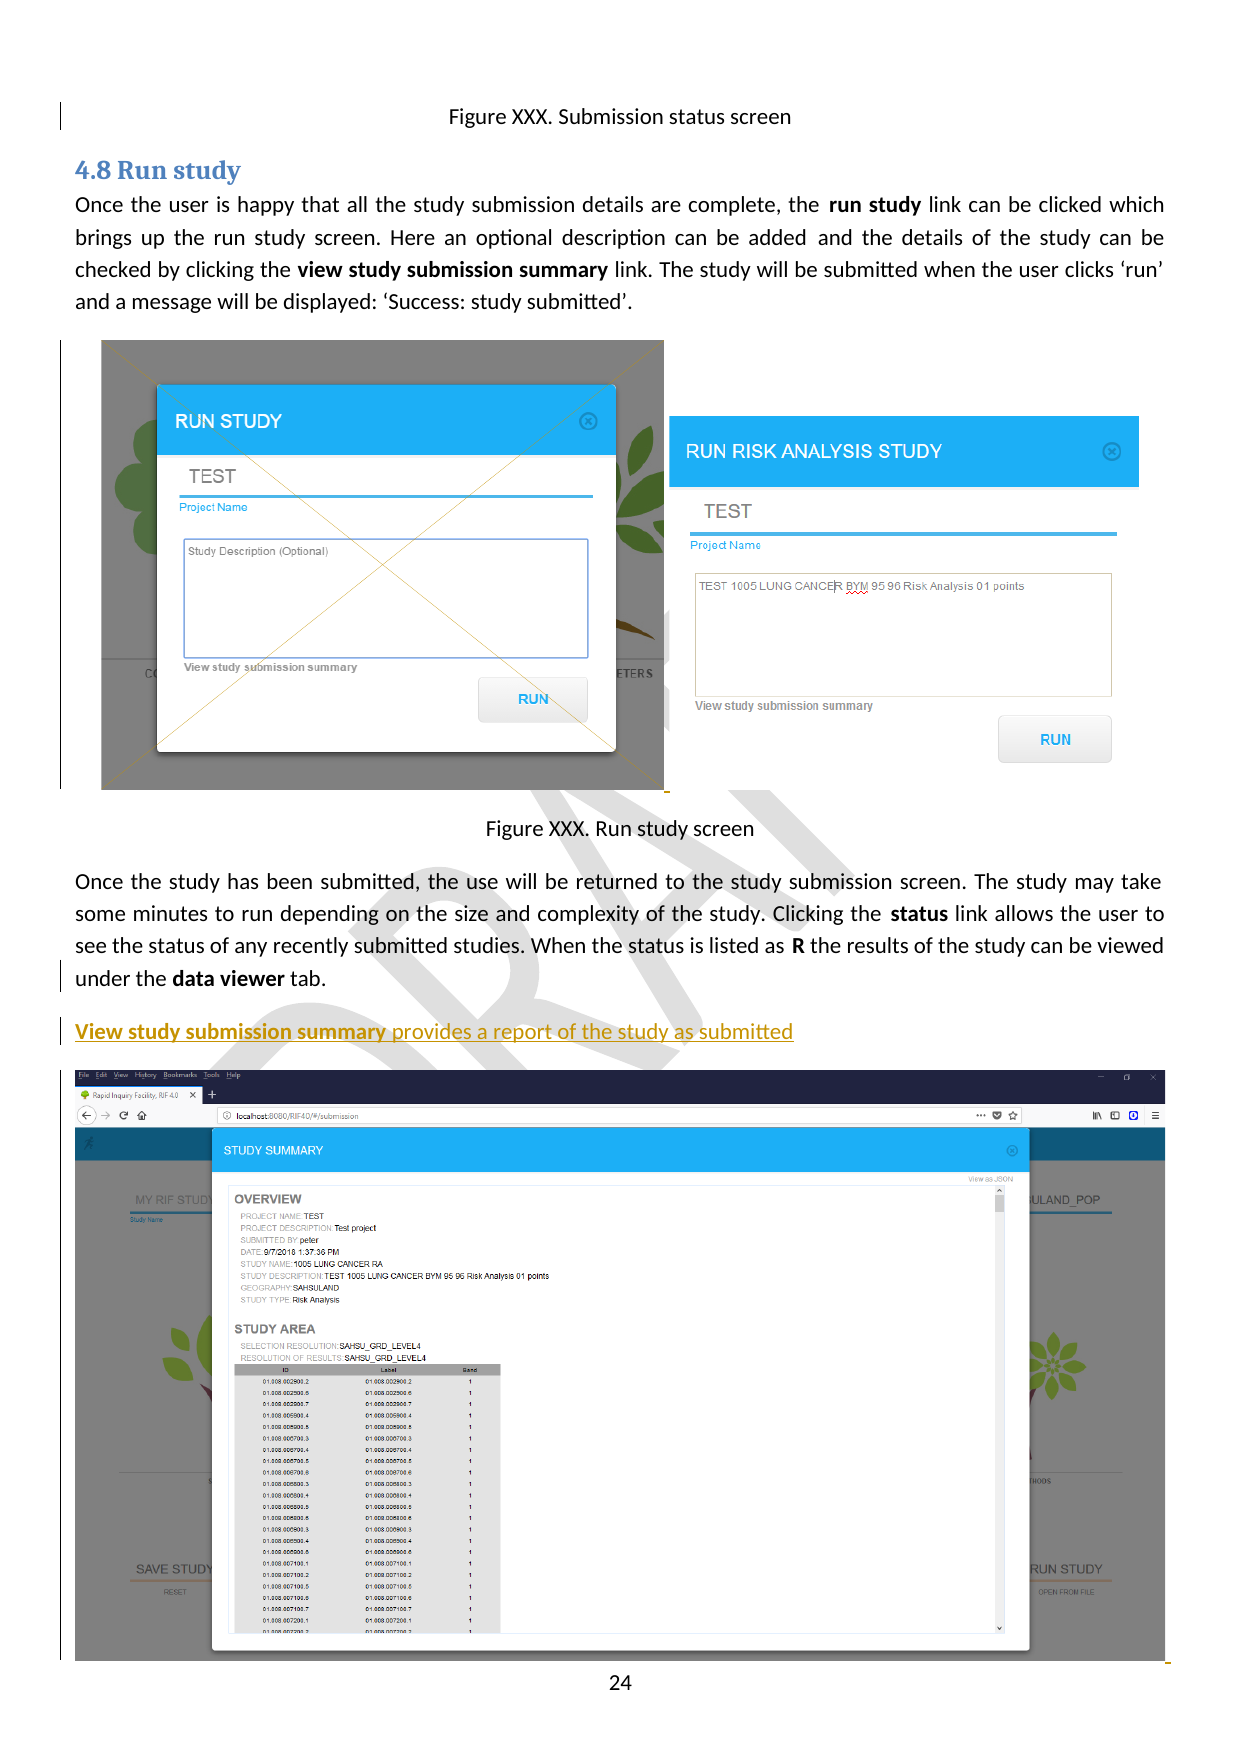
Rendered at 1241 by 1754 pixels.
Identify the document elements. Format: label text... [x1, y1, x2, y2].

text Figure XXX. Submission status screen [75, 102, 1165, 130]
text Figure XXX. Run study screen [75, 814, 1165, 842]
picture [75, 1070, 1166, 1661]
picture [102, 566, 663, 790]
picture [669, 416, 1139, 790]
picture [103, 340, 662, 564]
text Once the user is happy that all the study submission details are complete, the run study link can be clicked which brings up the run study screen. Here an optional description can be added and the details of the study can be checked by clicking the view study submission summary link. The study will be submitted when the user clicks ‘run’ and a message will be displayed: ‘Success: study submitted’. [75, 191, 1165, 315]
picture [101, 341, 381, 788]
text Once the study has been submitted, the use will be returned to the study submission screen. The study may take some minutes to run depending on the size and complexity of the study. Clicking the status link allows the user to see the status of any recently submitted studies. When the status is listed as R the results of the study can be viewed under the data viewer tab. [75, 867, 1165, 992]
picture [384, 342, 664, 788]
subtitle 4.8 Run study [75, 155, 1165, 186]
